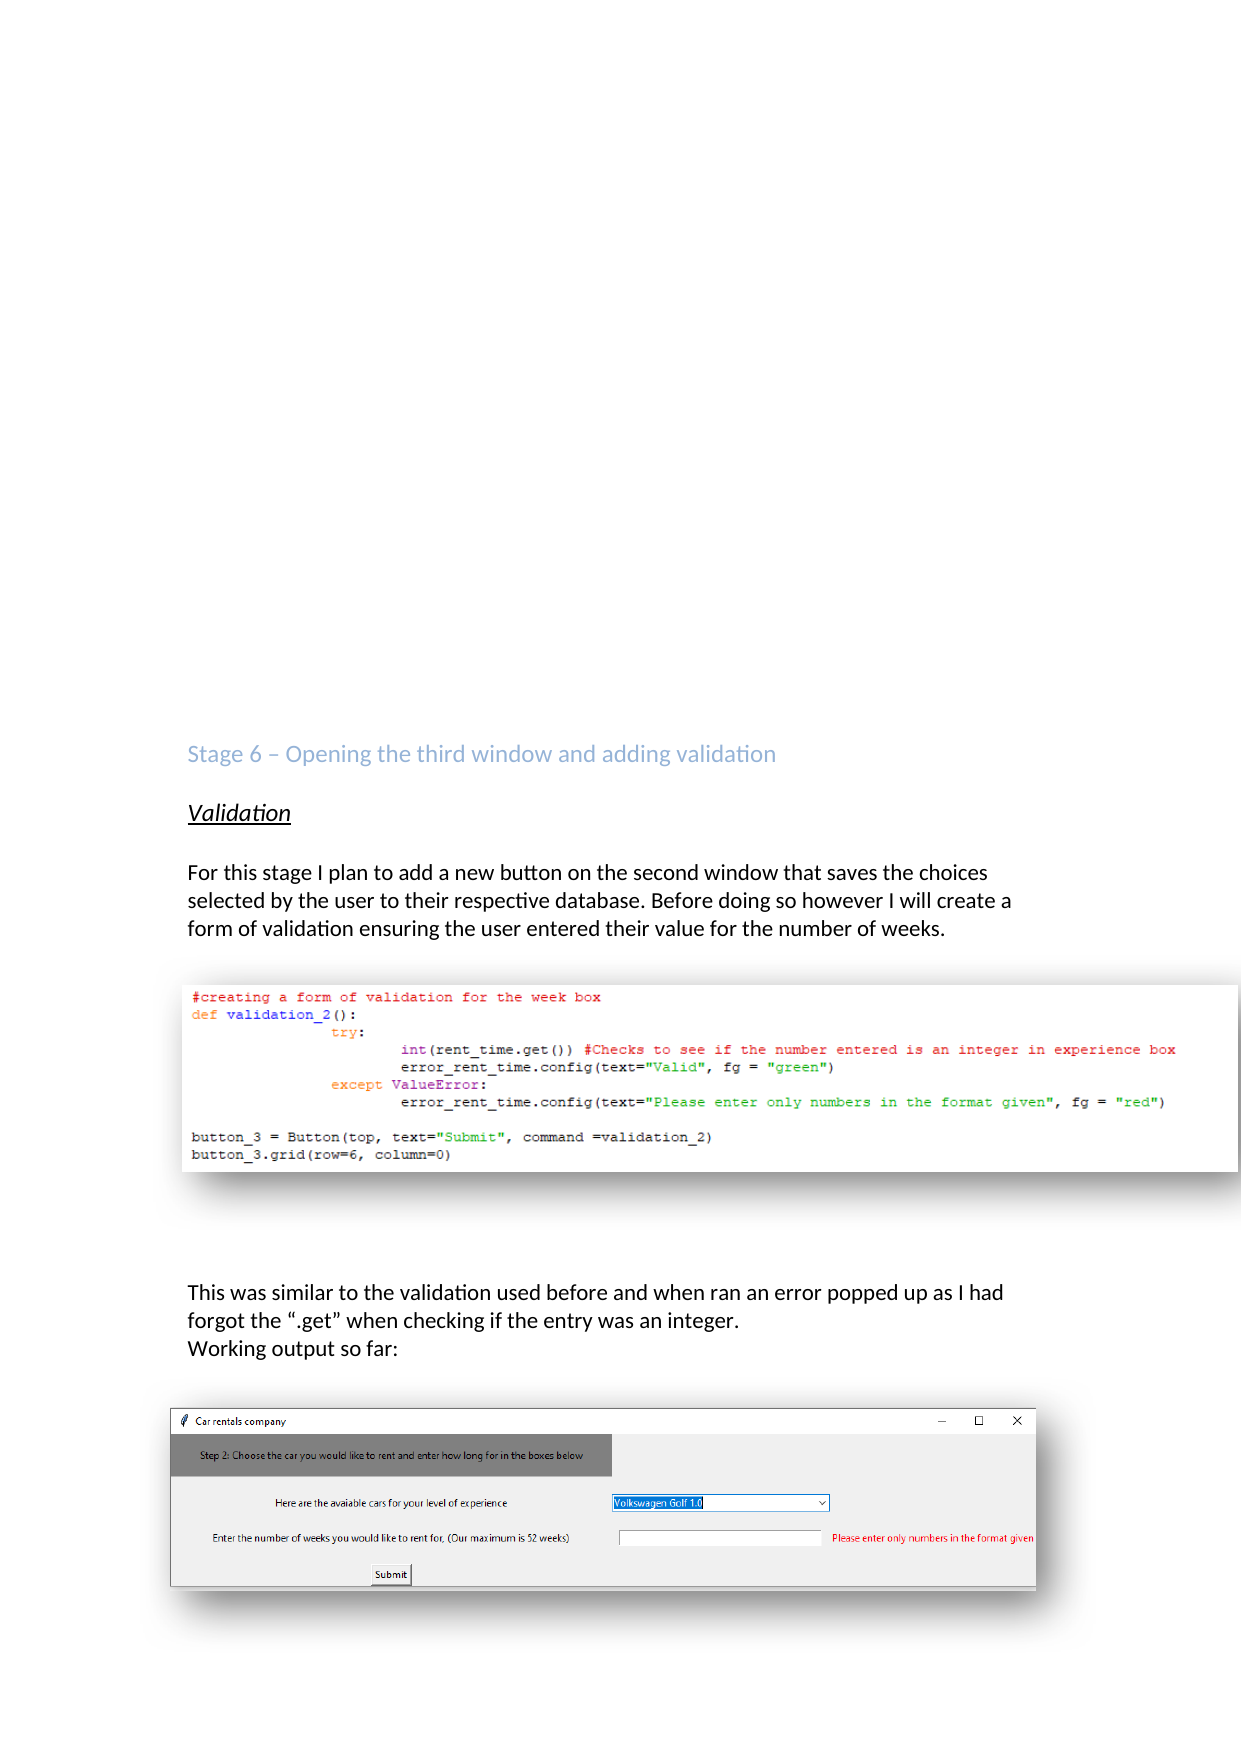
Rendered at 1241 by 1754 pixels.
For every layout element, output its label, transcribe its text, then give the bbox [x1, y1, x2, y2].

text For this stage I plan to add a new button on the second window that saves the choices selected by the user to their respective database. Before doing so however I will create a form of validation ensuring the user entered their value for the number of weeks. [187, 858, 1053, 942]
text Validation [187, 797, 1053, 827]
text This was similar to the validation used before and when ran an error popped up as I had forgot the “.get” when checking if the entry was an integer. [187, 1278, 1053, 1334]
picture [170, 1407, 1036, 1591]
text Working output so far: [187, 1334, 1053, 1362]
picture [182, 985, 1238, 1172]
text Stage 6 – Opening the third window and adding validation [187, 738, 1053, 769]
